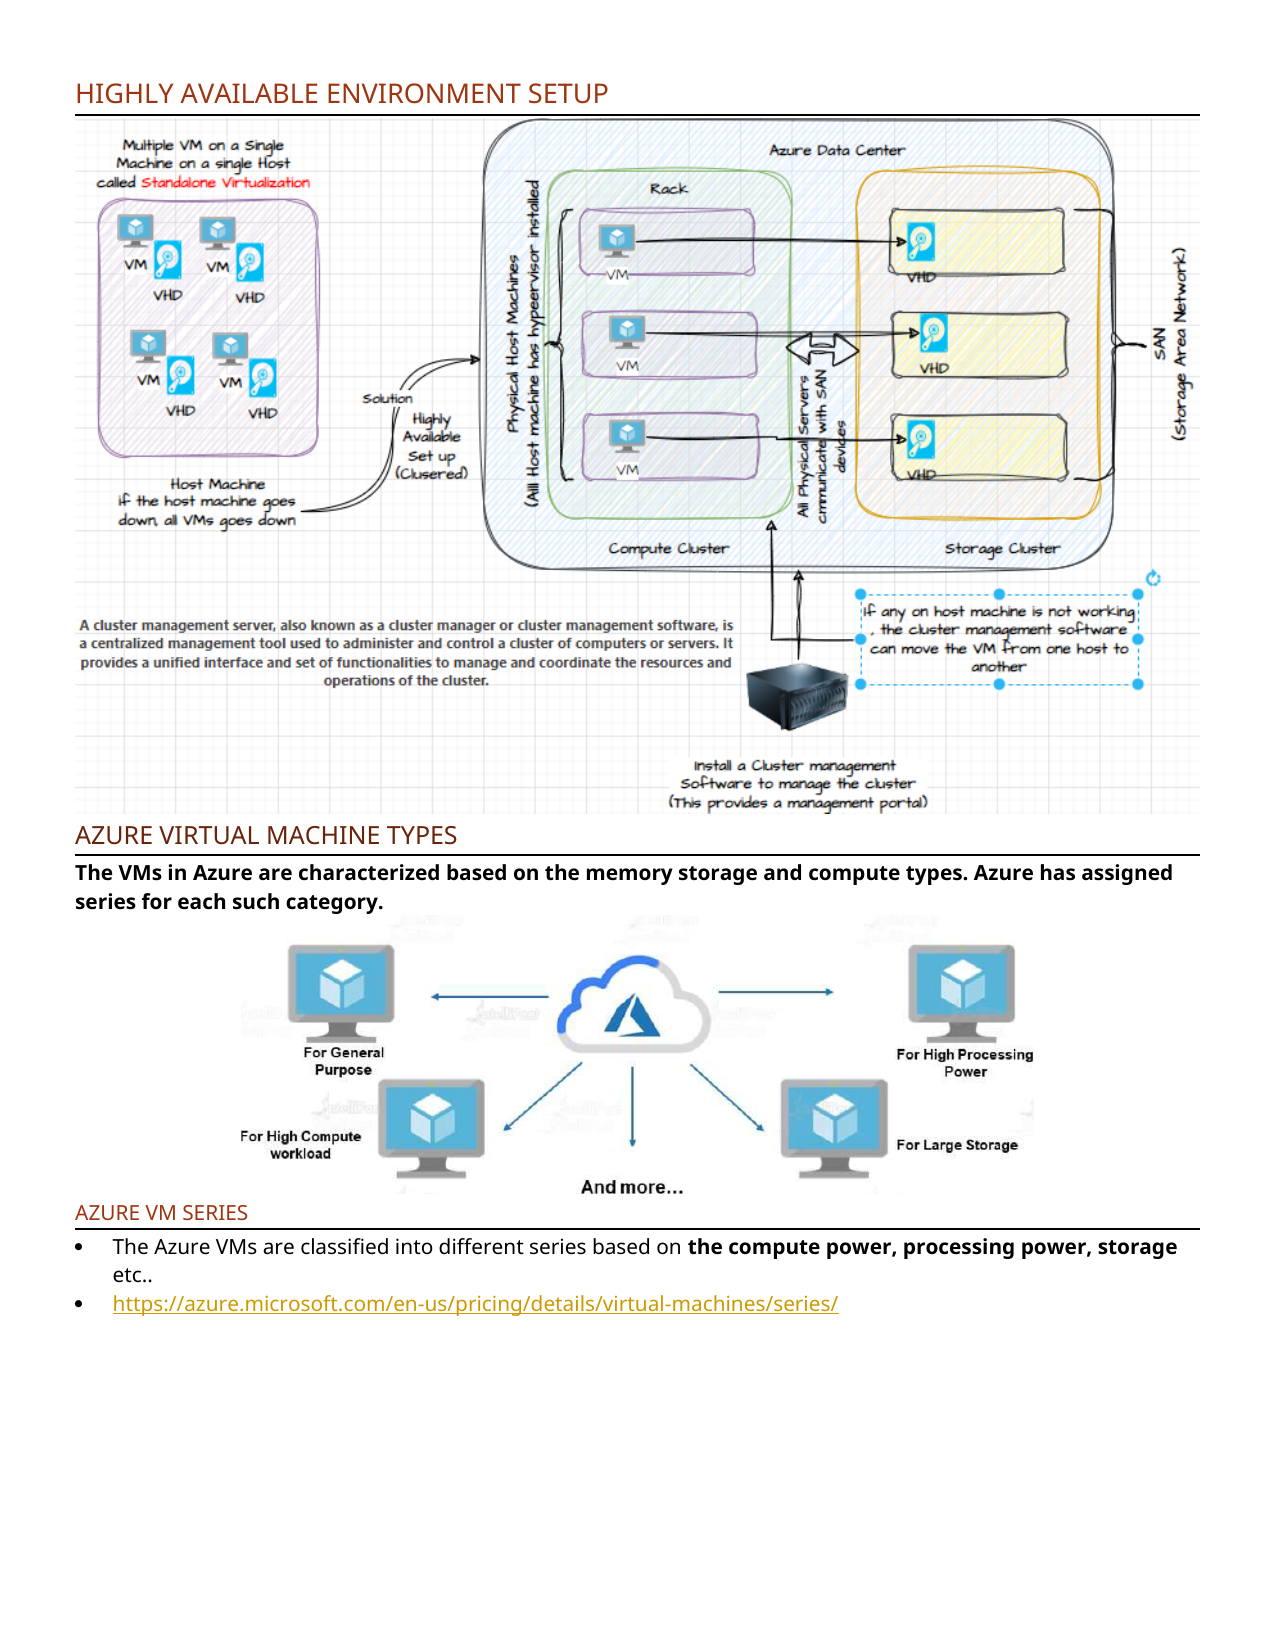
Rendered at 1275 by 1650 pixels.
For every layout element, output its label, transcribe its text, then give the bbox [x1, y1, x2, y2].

picture [75, 118, 1200, 814]
list https://azure.microsoft.com/en-us/pricing/details/virtual-machines/series/ [75, 1289, 1200, 1317]
subtitle AZURE VM SERIES [75, 1198, 1200, 1228]
text The VMs in Azure are characterized based on the memory storage and compute types. Azure has assigned series for each such category. [75, 858, 1200, 915]
subtitle HIGHLY AVAILABLE ENVIRONMENT SETUP [75, 75, 1200, 114]
subtitle AZURE VIRTUAL MACHINE TYPES [75, 818, 1200, 854]
picture [241, 915, 1034, 1194]
list The Azure VMs are classified into different series based on the compute power, processing power, storage etc.. [75, 1232, 1200, 1289]
